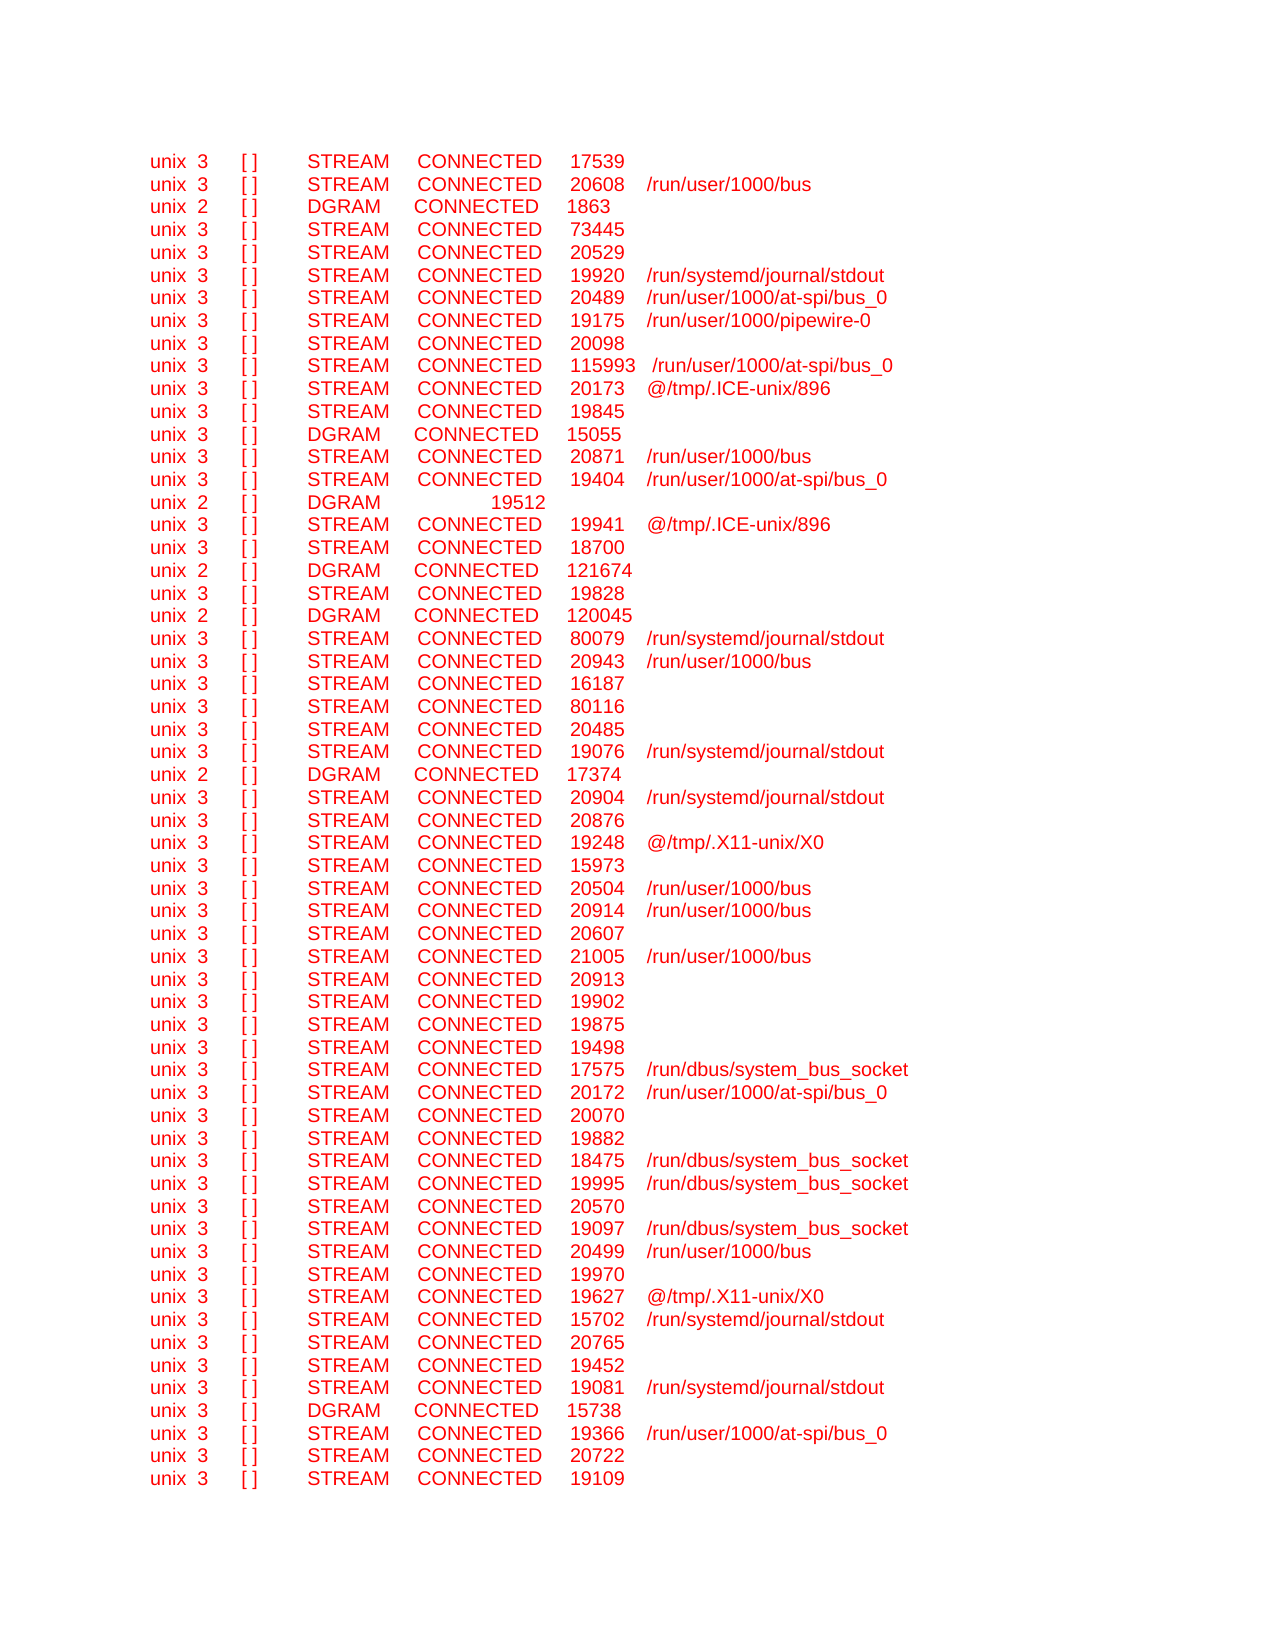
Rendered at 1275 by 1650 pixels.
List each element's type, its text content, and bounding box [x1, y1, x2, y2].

text unix 3 [ ] STREAM CONNECTED 20913 [150, 967, 1125, 990]
text unix 3 [ ] STREAM CONNECTED 17539 [150, 150, 1125, 173]
text unix 3 [ ] DGRAM CONNECTED 15055 [150, 422, 1125, 445]
text unix 3 [ ] STREAM CONNECTED 20570 [150, 1194, 1125, 1217]
text unix 3 [ ] STREAM CONNECTED 21005 /run/user/1000/bus [150, 945, 1125, 967]
text unix 3 [ ] STREAM CONNECTED 17575 /run/dbus/system_bus_socket [150, 1058, 1125, 1081]
text unix 3 [ ] STREAM CONNECTED 20608 /run/user/1000/bus [150, 173, 1125, 195]
text unix 3 [ ] STREAM CONNECTED 20529 [150, 241, 1125, 263]
text unix 3 [ ] STREAM CONNECTED 15973 [150, 854, 1125, 877]
text unix 3 [ ] STREAM CONNECTED 19097 /run/dbus/system_bus_socket [150, 1217, 1125, 1240]
text unix 3 [ ] STREAM CONNECTED 19404 /run/user/1000/at-spi/bus_0 [150, 468, 1125, 491]
text unix 3 [ ] STREAM CONNECTED 20871 /run/user/1000/bus [150, 445, 1125, 468]
text unix 3 [ ] STREAM CONNECTED 20904 /run/systemd/journal/stdout [150, 786, 1125, 808]
text unix 3 [ ] STREAM CONNECTED 20070 [150, 1104, 1125, 1126]
text unix 3 [ ] STREAM CONNECTED 19941 @/tmp/.ICE-unix/896 [150, 513, 1125, 536]
text unix 3 [ ] STREAM CONNECTED 115993 /run/user/1000/at-spi/bus_0 [150, 354, 1125, 377]
text unix 3 [ ] STREAM CONNECTED 19498 [150, 1036, 1125, 1058]
text unix 3 [ ] STREAM CONNECTED 19366 /run/user/1000/at-spi/bus_0 [150, 1422, 1125, 1444]
text unix 3 [ ] STREAM CONNECTED 20943 /run/user/1000/bus [150, 649, 1125, 672]
text unix 3 [ ] STREAM CONNECTED 19902 [150, 990, 1125, 1013]
text unix 3 [ ] STREAM CONNECTED 15702 /run/systemd/journal/stdout [150, 1308, 1125, 1331]
text unix 3 [ ] STREAM CONNECTED 20914 /run/user/1000/bus [150, 899, 1125, 922]
text unix 3 [ ] STREAM CONNECTED 20098 [150, 332, 1125, 354]
text unix 3 [ ] STREAM CONNECTED 18700 [150, 536, 1125, 559]
text unix 3 [ ] STREAM CONNECTED 19882 [150, 1126, 1125, 1149]
text unix 3 [ ] STREAM CONNECTED 19627 @/tmp/.X11-unix/X0 [150, 1285, 1125, 1308]
text unix 3 [ ] STREAM CONNECTED 19995 /run/dbus/system_bus_socket [150, 1172, 1125, 1194]
text unix 3 [ ] STREAM CONNECTED 73445 [150, 218, 1125, 241]
text unix 3 [ ] STREAM CONNECTED 19970 [150, 1263, 1125, 1285]
text unix 3 [ ] STREAM CONNECTED 20876 [150, 808, 1125, 831]
text unix 2 [ ] DGRAM CONNECTED 1863 [150, 195, 1125, 218]
text unix 2 [ ] DGRAM CONNECTED 121674 [150, 559, 1125, 581]
text unix 3 [ ] STREAM CONNECTED 19920 /run/systemd/journal/stdout [150, 263, 1125, 286]
text unix 3 [ ] STREAM CONNECTED 19109 [150, 1467, 1125, 1490]
text unix 3 [ ] STREAM CONNECTED 80116 [150, 695, 1125, 718]
text unix 3 [ ] STREAM CONNECTED 20722 [150, 1444, 1125, 1467]
text unix 3 [ ] STREAM CONNECTED 19248 @/tmp/.X11-unix/X0 [150, 831, 1125, 854]
text unix 3 [ ] STREAM CONNECTED 19875 [150, 1013, 1125, 1036]
text unix 2 [ ] DGRAM 19512 [150, 491, 1125, 513]
text unix 3 [ ] STREAM CONNECTED 19845 [150, 400, 1125, 422]
text unix 3 [ ] STREAM CONNECTED 19076 /run/systemd/journal/stdout [150, 740, 1125, 763]
text unix 3 [ ] STREAM CONNECTED 20765 [150, 1331, 1125, 1353]
text unix 2 [ ] DGRAM CONNECTED 17374 [150, 763, 1125, 786]
text unix 3 [ ] DGRAM CONNECTED 15738 [150, 1399, 1125, 1422]
text unix 3 [ ] STREAM CONNECTED 20489 /run/user/1000/at-spi/bus_0 [150, 286, 1125, 309]
text unix 3 [ ] STREAM CONNECTED 19175 /run/user/1000/pipewire-0 [150, 309, 1125, 332]
text unix 3 [ ] STREAM CONNECTED 19828 [150, 581, 1125, 604]
text unix 3 [ ] STREAM CONNECTED 80079 /run/systemd/journal/stdout [150, 627, 1125, 649]
text unix 3 [ ] STREAM CONNECTED 19081 /run/systemd/journal/stdout [150, 1376, 1125, 1399]
text unix 3 [ ] STREAM CONNECTED 20499 /run/user/1000/bus [150, 1240, 1125, 1263]
text unix 3 [ ] STREAM CONNECTED 20172 /run/user/1000/at-spi/bus_0 [150, 1081, 1125, 1104]
text unix 3 [ ] STREAM CONNECTED 20607 [150, 922, 1125, 945]
text unix 3 [ ] STREAM CONNECTED 20485 [150, 718, 1125, 740]
text unix 3 [ ] STREAM CONNECTED 16187 [150, 672, 1125, 695]
text unix 3 [ ] STREAM CONNECTED 18475 /run/dbus/system_bus_socket [150, 1149, 1125, 1172]
text unix 3 [ ] STREAM CONNECTED 20504 /run/user/1000/bus [150, 877, 1125, 899]
text unix 2 [ ] DGRAM CONNECTED 120045 [150, 604, 1125, 627]
text unix 3 [ ] STREAM CONNECTED 19452 [150, 1353, 1125, 1376]
text unix 3 [ ] STREAM CONNECTED 20173 @/tmp/.ICE-unix/896 [150, 377, 1125, 400]
